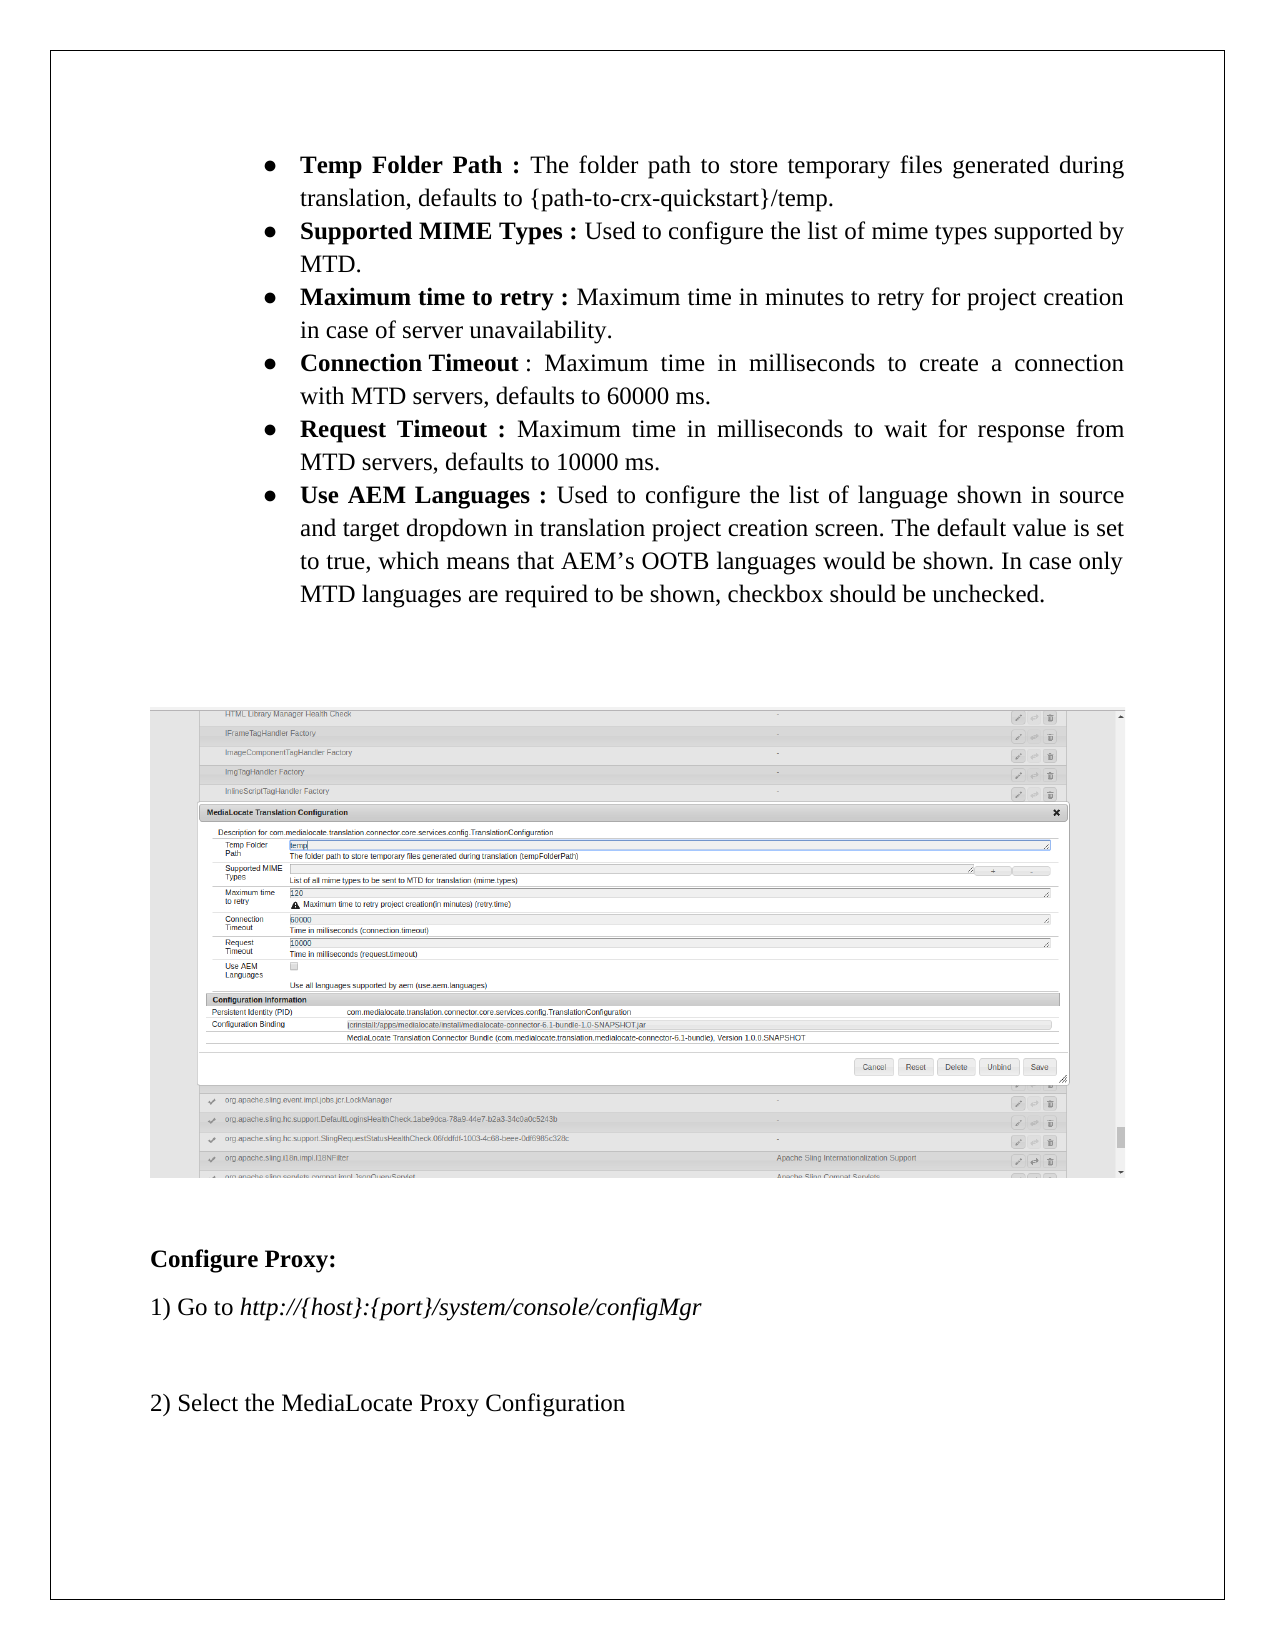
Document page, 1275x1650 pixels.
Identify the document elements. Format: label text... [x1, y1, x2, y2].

text 2) Select the MediaLocate Proxy Configuration [150, 1388, 1125, 1416]
list Use AEM Languages : Used to configure the list of language shown in source and target dropdown in translation project creation screen. The default value is set to true, which means that AEM’s OOTB languages would be shown. In case only MTD languages are required to be shown, checkbox should be unchecked. [262, 480, 1125, 608]
picture [150, 707, 1125, 1178]
text Configure Proxy: [150, 1244, 1125, 1273]
list Maximum time to retry : Maximum time in minutes to retry for project creation in case of server unavailability. [262, 282, 1125, 344]
list Request Timeout : Maximum time in milliseconds to wait for response from MTD servers, defaults to 10000 ms. [262, 414, 1125, 476]
list Supported MIME Types : Used to configure the list of mime types supported by MTD. [262, 216, 1125, 278]
list Temp Folder Path : The folder path to store temporary files generated during translation, defaults to {path-to-crx-quickstart}/temp. [262, 150, 1125, 212]
list Connection Timeout : Maximum time in milliseconds to create a connection with MTD servers, defaults to 60000 ms. [262, 348, 1125, 410]
text 1) Go to http://{host}:{port}/system/console/configMgr [150, 1292, 1125, 1321]
